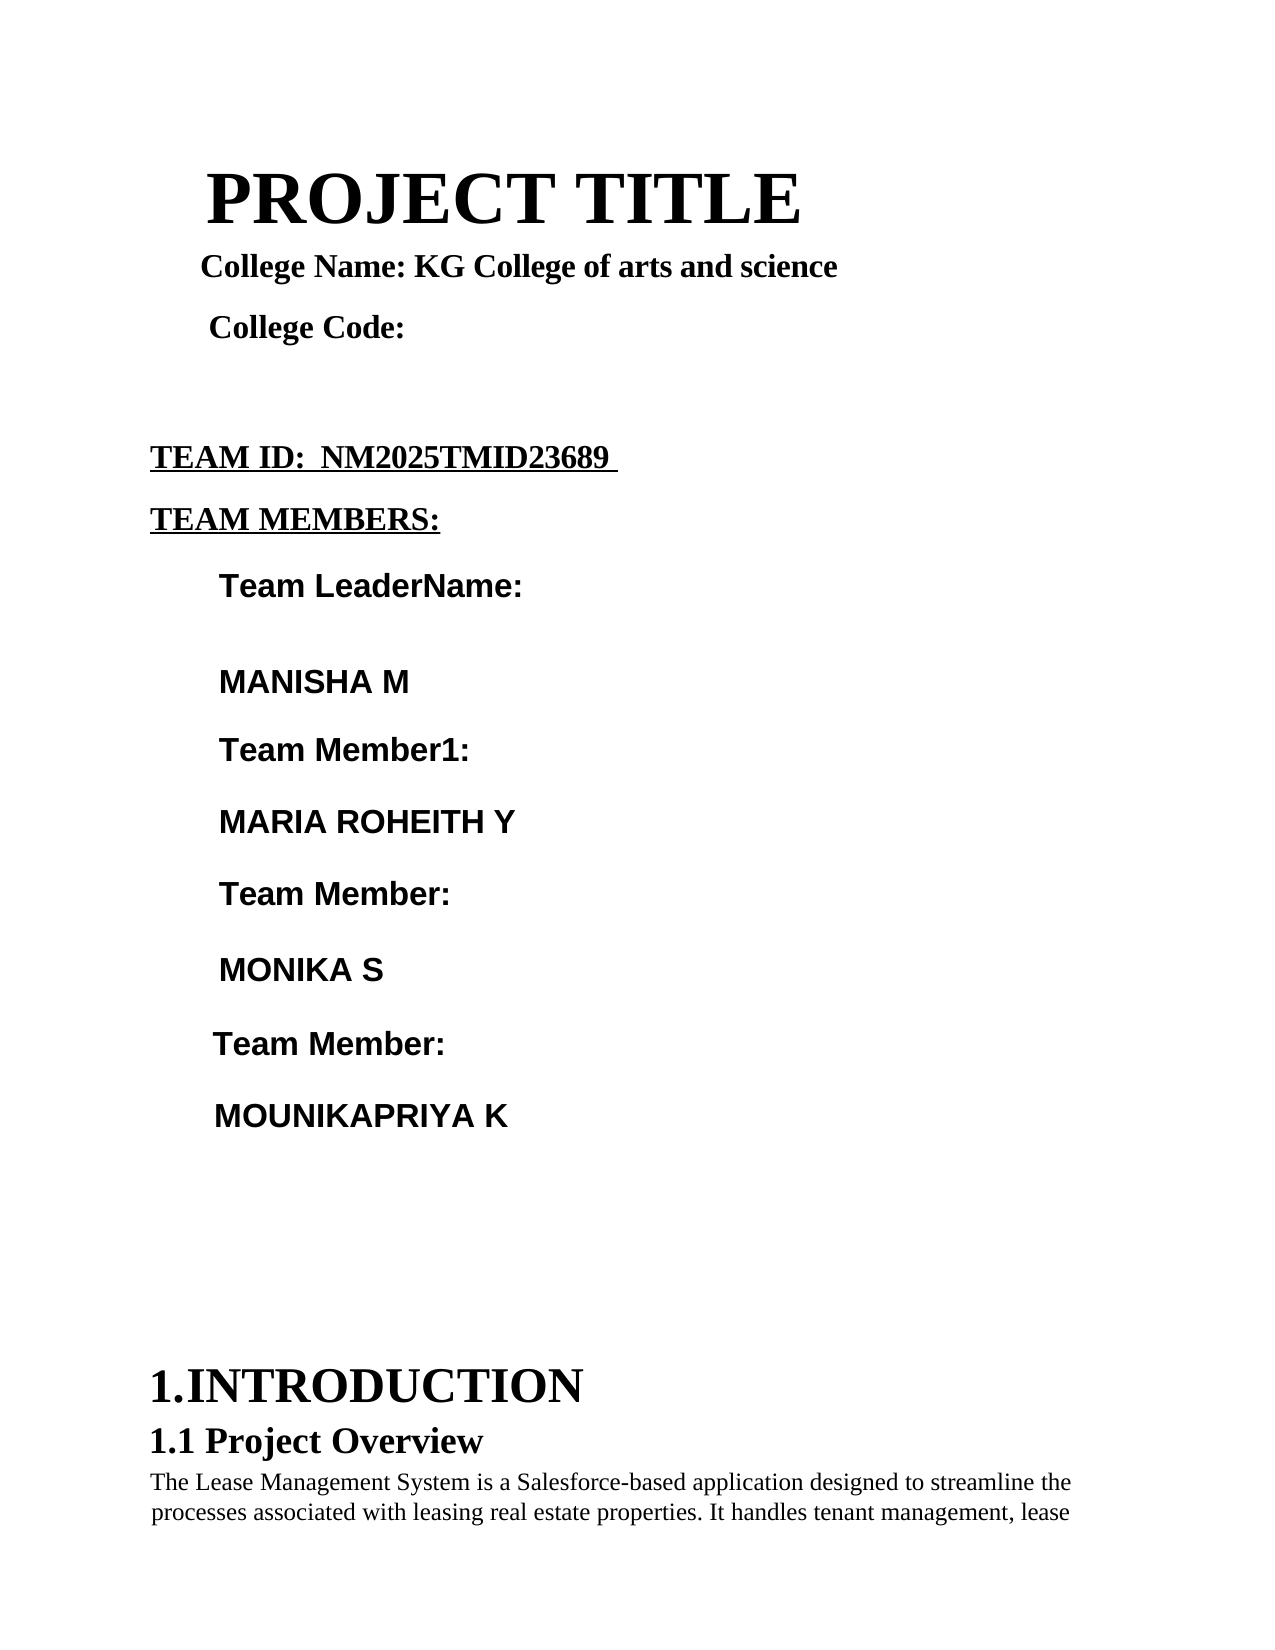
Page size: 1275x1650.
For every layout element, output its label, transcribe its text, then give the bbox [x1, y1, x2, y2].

text MARIA ROHEITH Y [219, 803, 563, 841]
text Team Member: [112, 1024, 456, 1062]
title PROJECT TITLE [206, 153, 1200, 239]
text College Code: [208, 307, 1200, 346]
text Team LeaderName: [219, 566, 563, 605]
text TEAM MEMBERS: [150, 499, 1200, 537]
text Team Member1: [219, 730, 563, 768]
subtitle INTRODUCTION [148, 1356, 1200, 1414]
text Team Member: [219, 875, 1200, 913]
text The Lease Management System is a Salesforce-based application designed to streamline the processes associated with leasing real estate properties. It handles tenant management, lease [150, 1467, 1139, 1526]
text MOUNIKAPRIYA K [112, 1096, 1200, 1134]
subtitle Project Overview [148, 1418, 1200, 1462]
text MONIKA S [219, 951, 1200, 989]
text MANISHA M [219, 663, 563, 701]
text College Name: KG College of arts and science [200, 246, 1200, 284]
text TEAM ID: NM2025TMID23689 [150, 437, 1200, 476]
